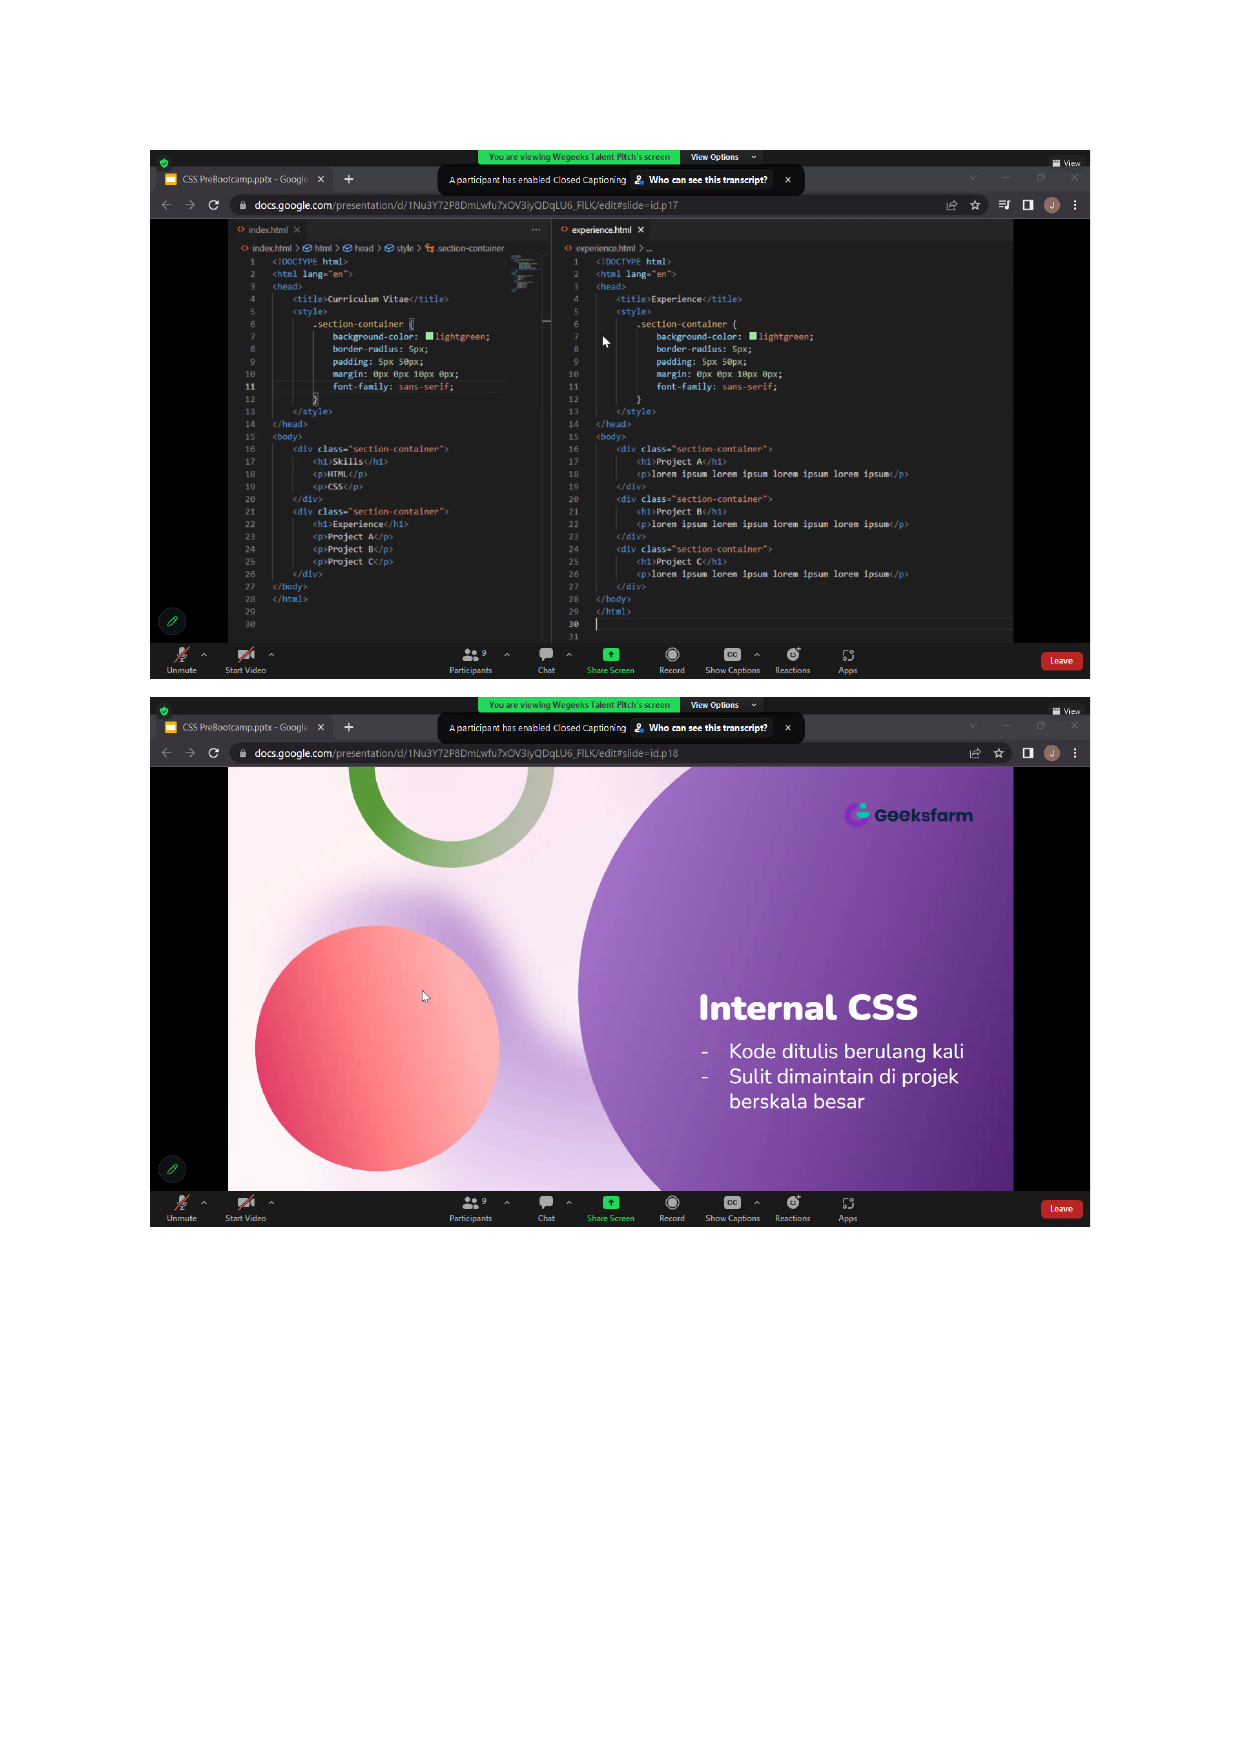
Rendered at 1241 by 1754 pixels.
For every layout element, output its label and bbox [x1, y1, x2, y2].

picture [150, 150, 1091, 679]
picture [150, 697, 1091, 1227]
